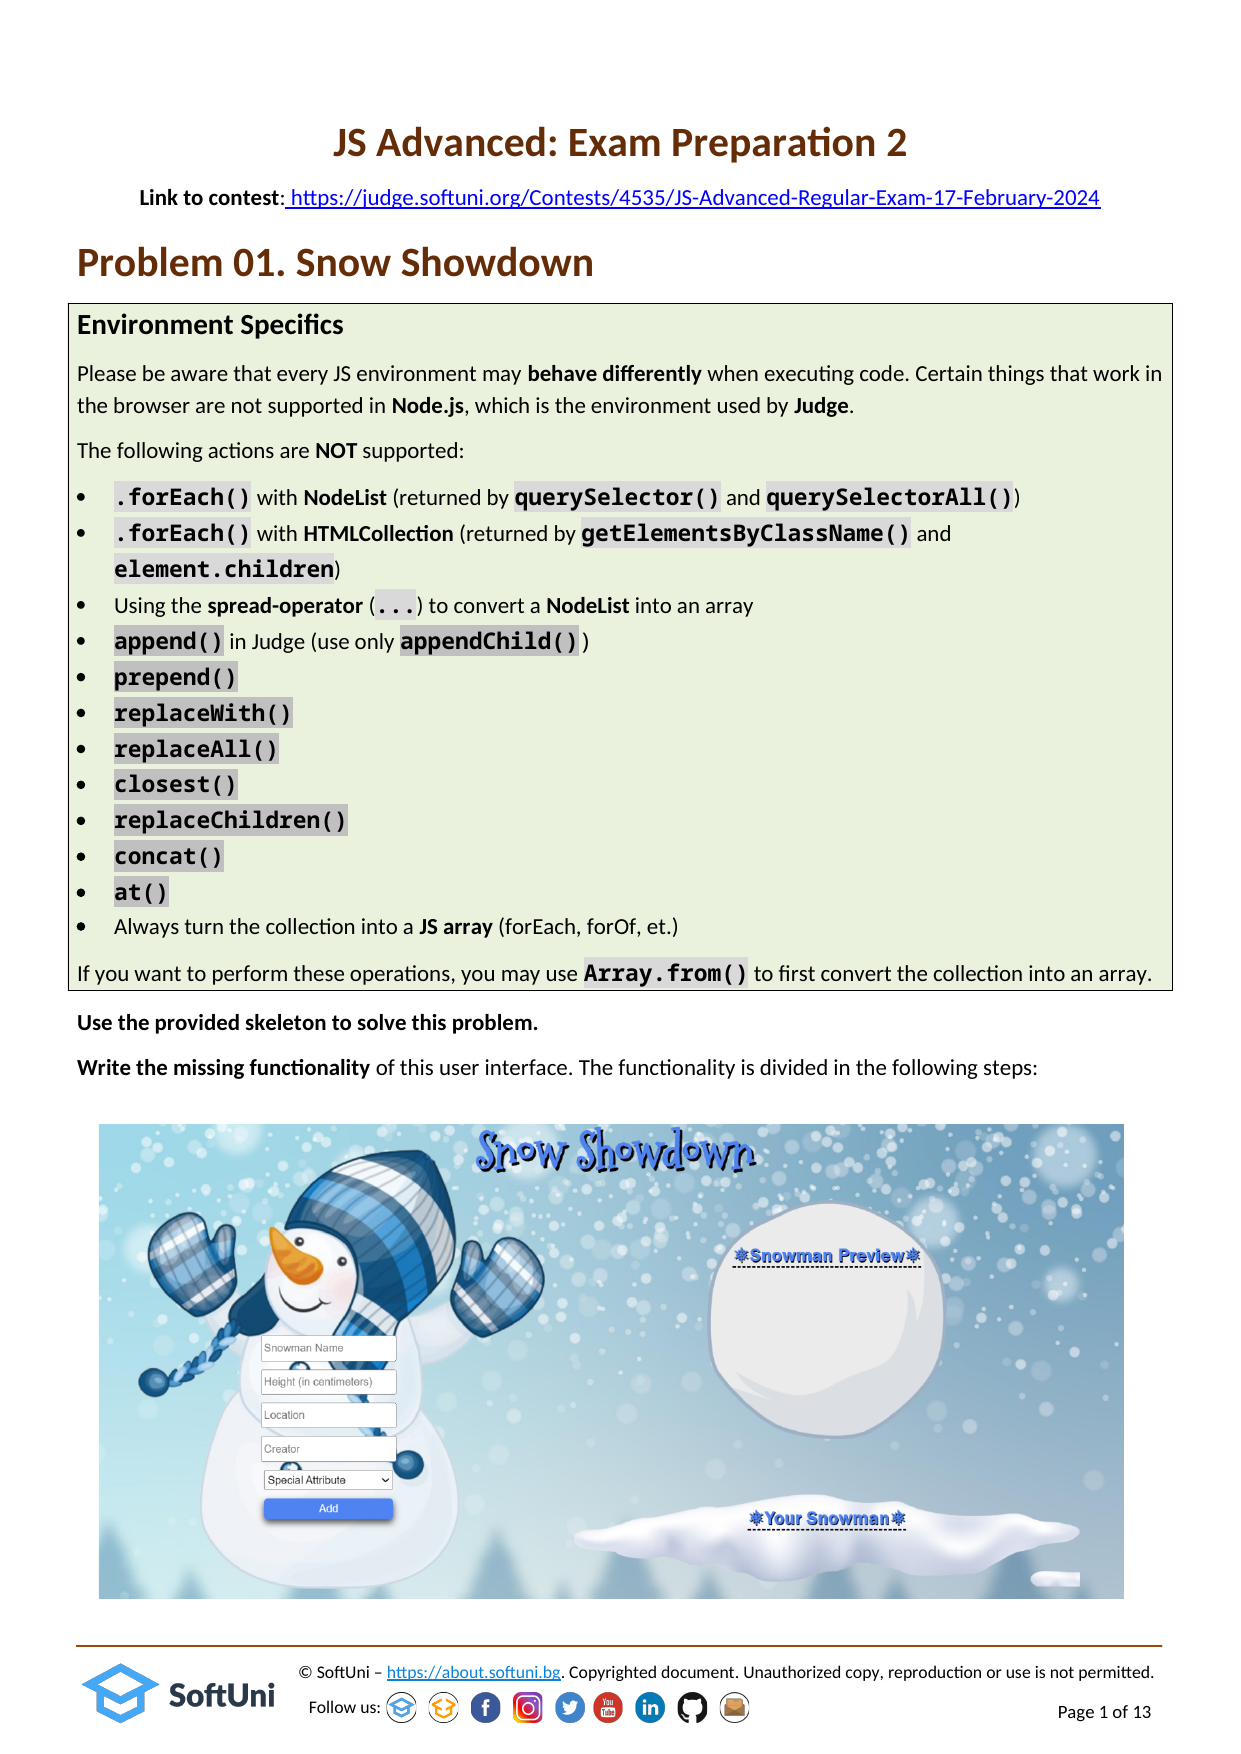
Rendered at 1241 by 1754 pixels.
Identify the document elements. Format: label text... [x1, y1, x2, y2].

picture [428, 1692, 459, 1723]
picture [593, 1692, 623, 1723]
list replaceAll() [69, 729, 1172, 764]
list replaceWith() [69, 693, 1172, 728]
list Using the spread-operator (...) to convert a NodeList into an array [69, 586, 1172, 620]
picture [555, 1692, 585, 1723]
picture [656, 1692, 665, 1701]
picture [635, 1714, 644, 1723]
picture [386, 1692, 417, 1723]
text Use the provided skeleton to solve this problem. [77, 1008, 1163, 1036]
picture [649, 1705, 658, 1714]
picture [98, 1124, 1124, 1599]
picture [677, 1692, 708, 1723]
list at() [69, 873, 1172, 907]
subtitle JS Advanced: Exam Preparation 2 [77, 116, 1163, 167]
text Please be aware that every JS environment may behave differently when executing code. Certain things that work in the browser are not supported in Node.js, which is the environment used by Judge. [69, 356, 1172, 419]
list .forEach() with HTMLCollection (returned by getElementsByClassName() and element.children) [69, 514, 1172, 584]
subtitle Problem 01. Snow Showdown [77, 236, 1163, 287]
text The following actions are NOT supported: [69, 433, 1172, 464]
text If you want to perform these operations, you may use Array.from() to first convert the collection into an array. [69, 954, 1172, 990]
text Link to contest: https://judge.softuni.org/Contests/4535/JS-Advanced-Regular-Exam-17-February-2024 [77, 183, 1163, 211]
picture [513, 1692, 543, 1723]
picture [471, 1692, 501, 1723]
list concat() [69, 837, 1172, 872]
list prepend() [69, 657, 1172, 692]
picture [656, 1714, 665, 1723]
list append() in Judge (use only appendChild()) [69, 622, 1172, 656]
list .forEach() with NodeList (returned by querySelector() and querySelectorAll()) [69, 478, 1172, 512]
picture [719, 1692, 750, 1723]
text Environment Specifics [69, 304, 1172, 342]
list Always turn the collection into a JS array (forEach, forOf, et.) [69, 909, 1172, 940]
list closest() [69, 765, 1172, 800]
picture [75, 1658, 281, 1729]
list replaceChildren() [69, 801, 1172, 836]
text Write the missing functionality of this user interface. The functionality is divided in the following steps: [77, 1053, 1163, 1081]
picture [635, 1692, 644, 1701]
